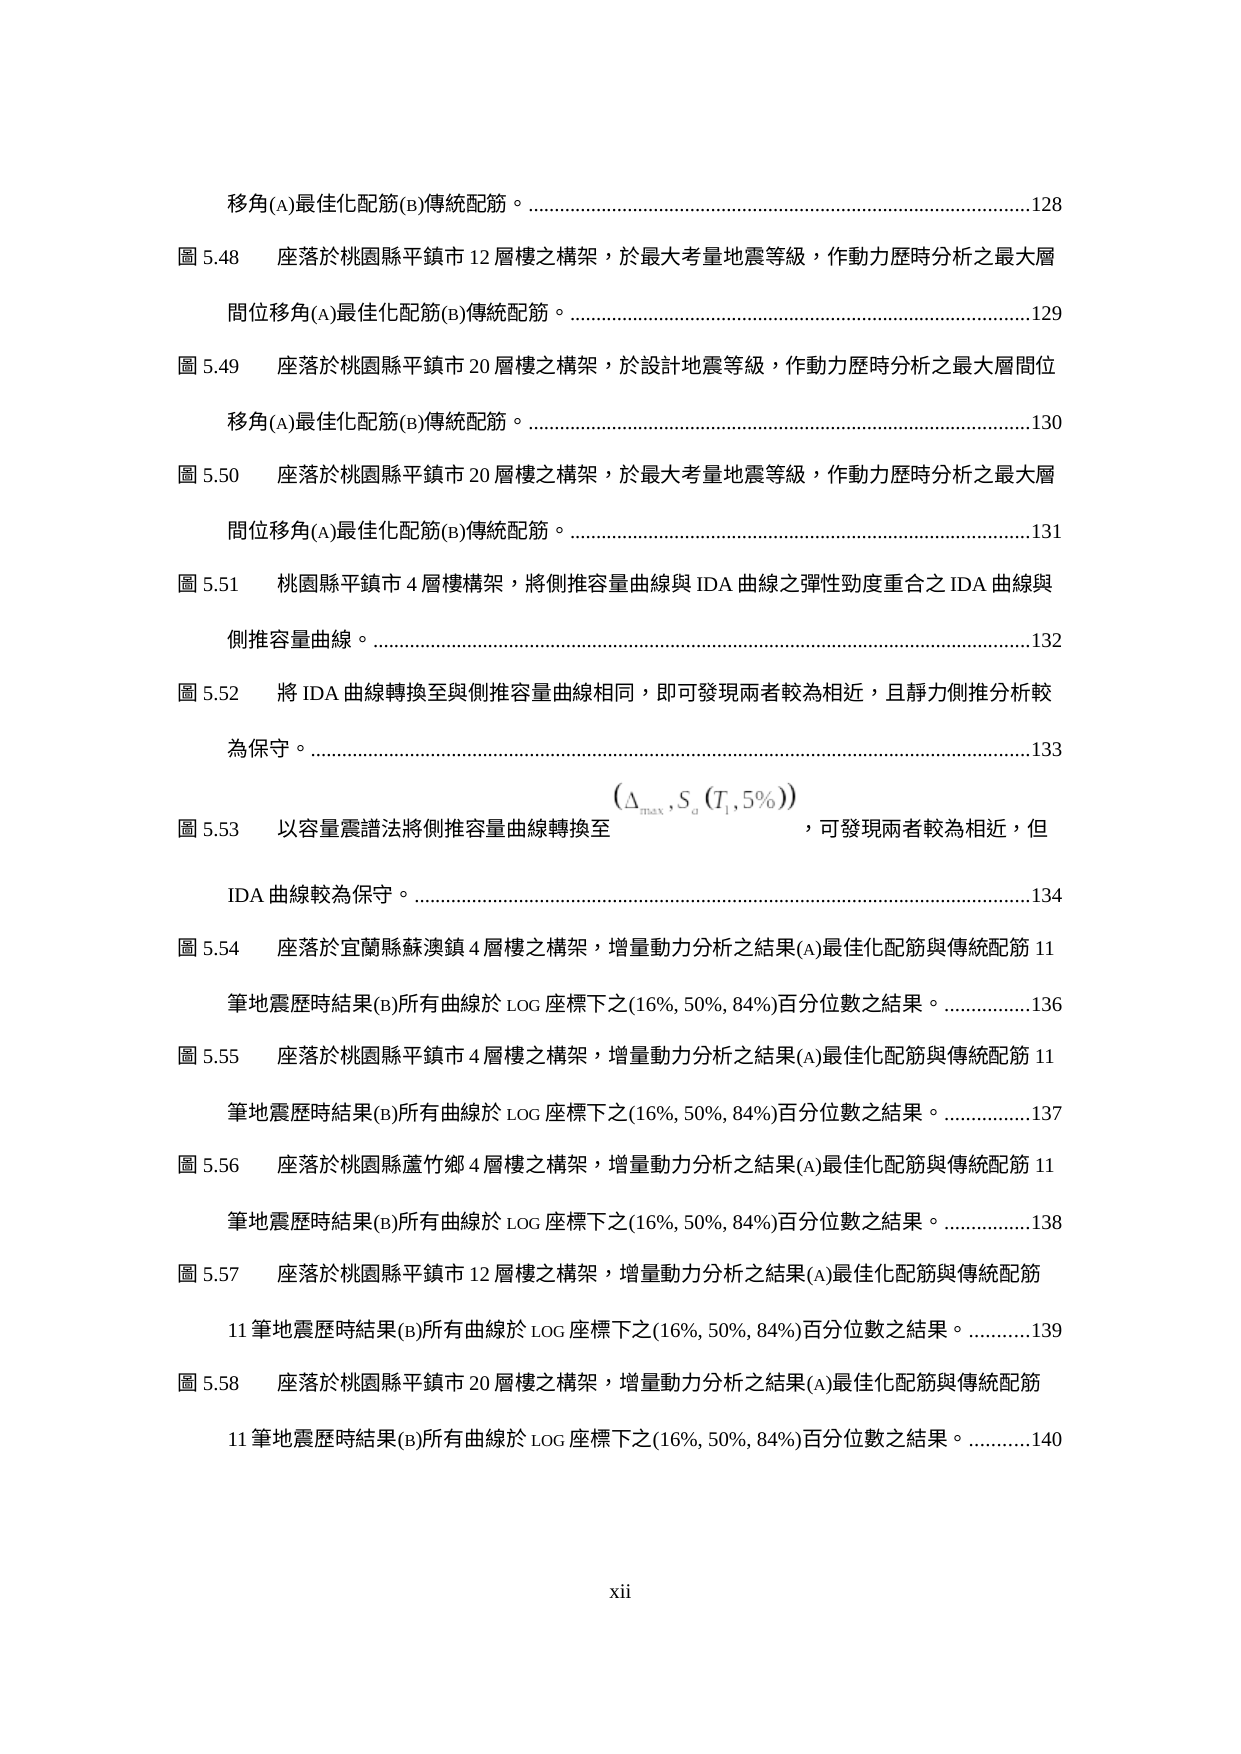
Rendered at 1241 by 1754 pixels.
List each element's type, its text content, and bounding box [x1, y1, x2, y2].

text 圖 5.56 座落於桃園縣蘆竹鄉4層樓之構架，增量動力分析之結果(a)最佳化配筋與傳統配筋11筆地震歷時結果(b)所有曲線於log座標下之(16%, 50%, 84%)百分位數之結果。 138 [177, 1145, 1063, 1239]
text 圖 5.51 桃園縣平鎮市4層樓構架，將側推容量曲線與IDA曲線之彈性勁度重合之IDA曲線與側推容量曲線。 132 [177, 563, 1063, 657]
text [177, 184, 1063, 222]
text 圖 5.57 座落於桃園縣平鎮市12層樓之構架，增量動力分析之結果(a)最佳化配筋與傳統配筋11筆地震歷時結果(b)所有曲線於log座標下之(16%, 50%, 84%)百分位數之結果。 139 [177, 1254, 1063, 1348]
text 圖 5.52 將IDA曲線轉換至與側推容量曲線相同，即可發現兩者較為相近，且靜力側推分析較為保守。 133 [177, 672, 1063, 766]
text 圖 5.50 座落於桃園縣平鎮市20層樓之構架，於最大考量地震等級，作動力歷時分析之最大層間位移角(a)最佳化配筋(b)傳統配筋。 131 [177, 454, 1063, 548]
text 圖 5.55 座落於桃園縣平鎮市4層樓之構架，增量動力分析之結果(a)最佳化配筋與傳統配筋11筆地震歷時結果(b)所有曲線於log座標下之(16%, 50%, 84%)百分位數之結果。 137 [177, 1036, 1063, 1130]
text 圖 5.48 座落於桃園縣平鎮市12層樓之構架，於最大考量地震等級，作動力歷時分析之最大層間位移角(a)最佳化配筋(b)傳統配筋。 129 [177, 237, 1063, 330]
text 圖 5.49 座落於桃園縣平鎮市20層樓之構架，於設計地震等級，作動力歷時分析之最大層間位移角(a)最佳化配筋(b)傳統配筋。 130 [177, 346, 1063, 439]
text 圖 5.58 座落於桃園縣平鎮市20層樓之構架，增量動力分析之結果(a)最佳化配筋與傳統配筋11筆地震歷時結果(b)所有曲線於log座標下之(16%, 50%, 84%)百分位數之結果。 140 [177, 1363, 1063, 1456]
text 圖 5.54 座落於宜蘭縣蘇澳鎮4層樓之構架，增量動力分析之結果(a)最佳化配筋與傳統配筋11筆地震歷時結果(b)所有曲線於log座標下之(16%, 50%, 84%)百分位數之結果。 136 [177, 927, 1063, 1021]
text 圖 5.53 以容量震譜法將側推容量曲線轉換至，可發現兩者較為相近，但IDA曲線較為保守。 134 [177, 781, 1063, 912]
